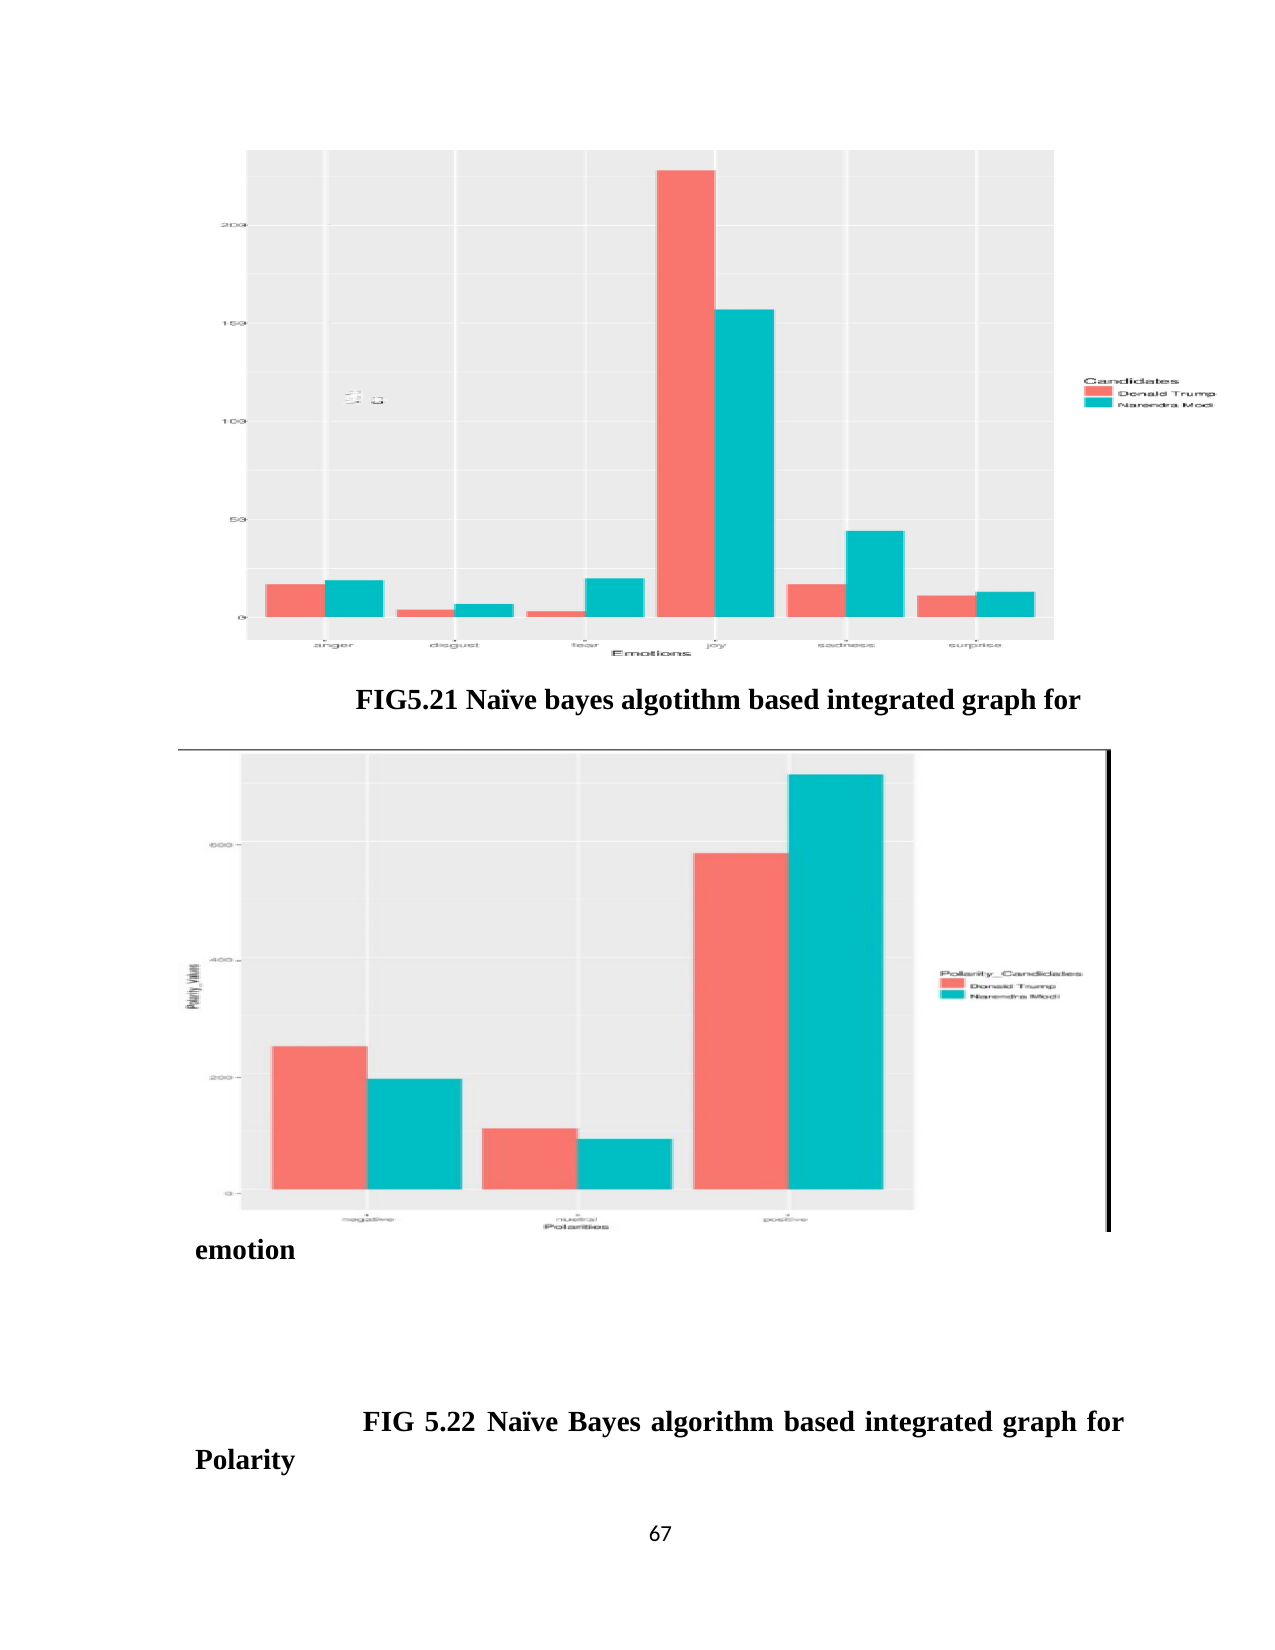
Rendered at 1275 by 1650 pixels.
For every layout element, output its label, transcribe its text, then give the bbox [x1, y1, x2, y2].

picture [194, 150, 1230, 657]
picture [178, 749, 1111, 1232]
text FIG 5.22 Naïve Bayes algorithm based integrated graph for Polarity [195, 1404, 1125, 1476]
